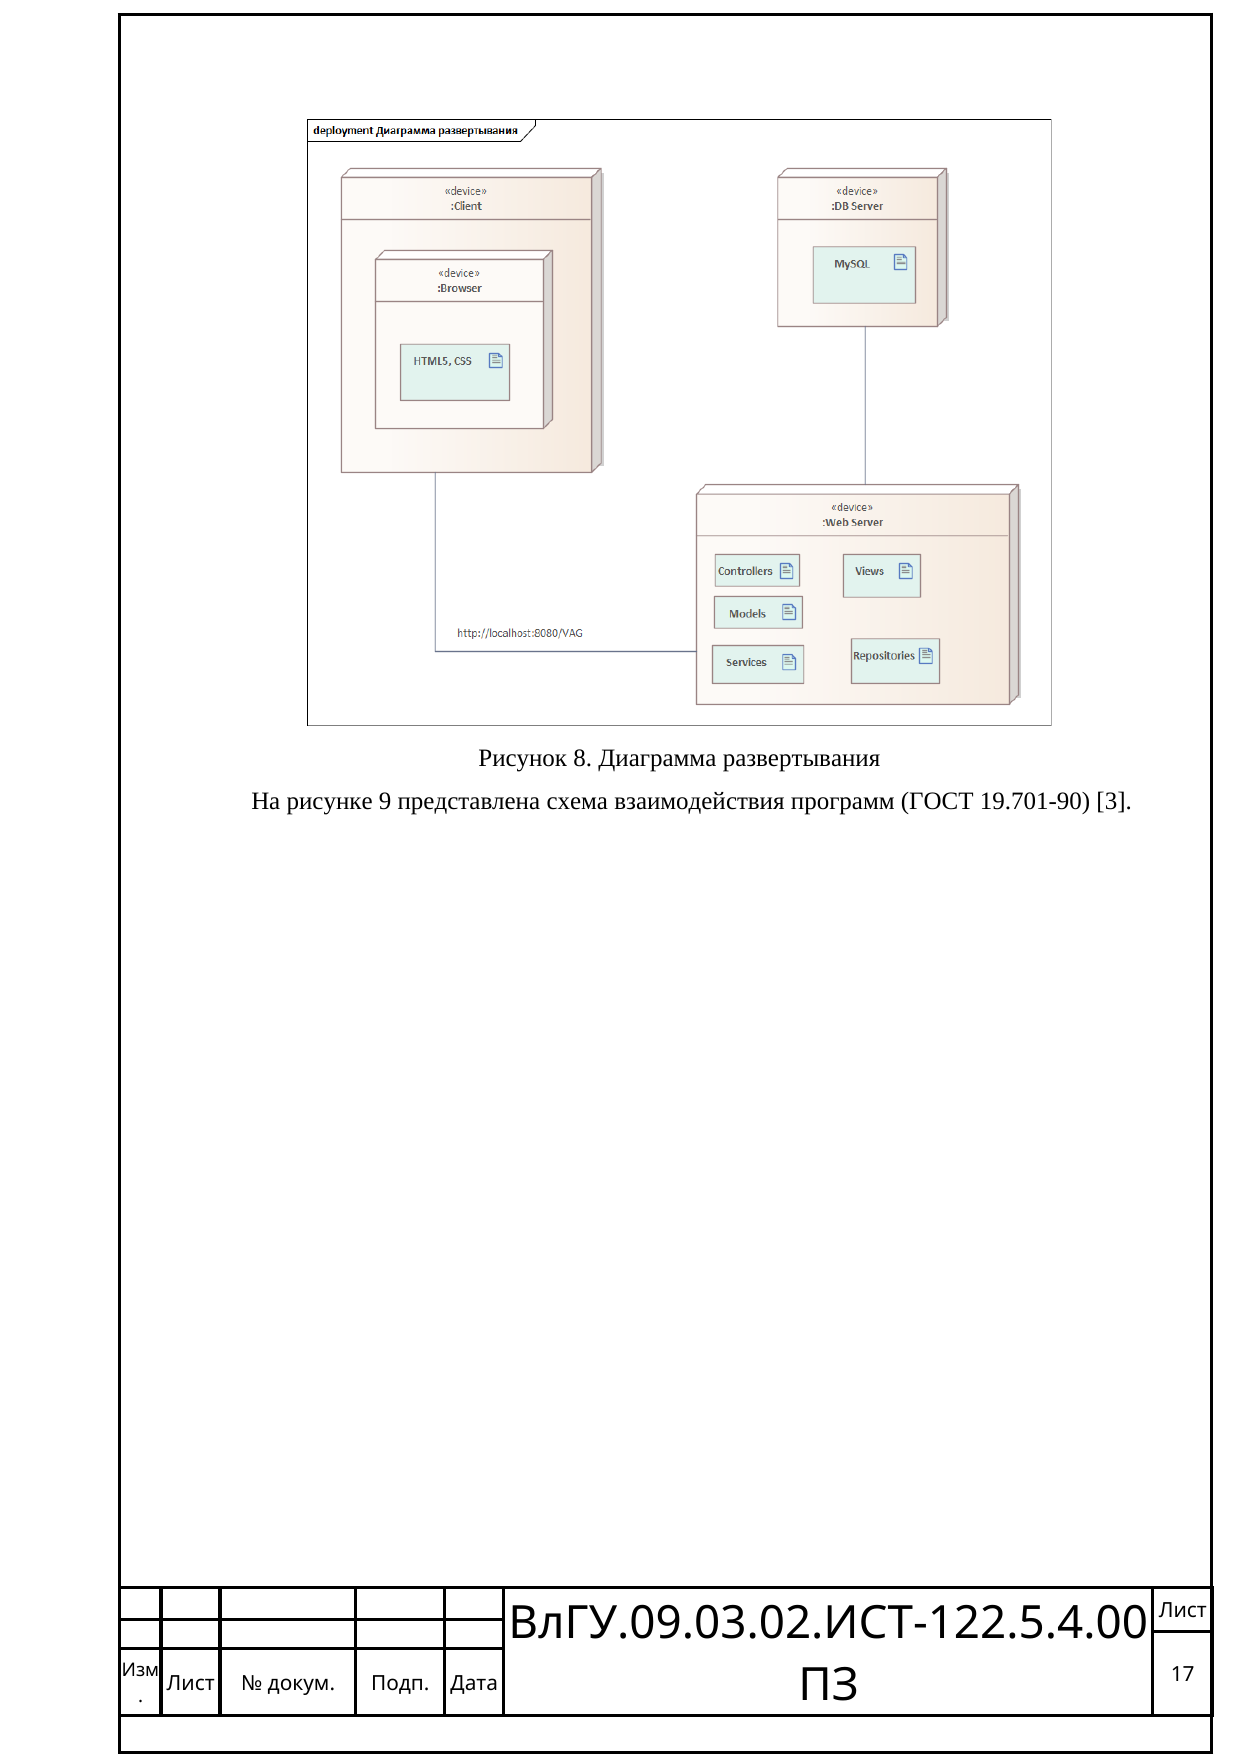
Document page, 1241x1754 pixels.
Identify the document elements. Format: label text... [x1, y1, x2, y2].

text Рисунок 8. Диаграмма развертывания [177, 743, 1181, 771]
text На рисунке 9 представлена схема взаимодействия программ (ГОСТ 19.701-90) [3]. [177, 786, 1181, 814]
picture [306, 118, 1052, 726]
